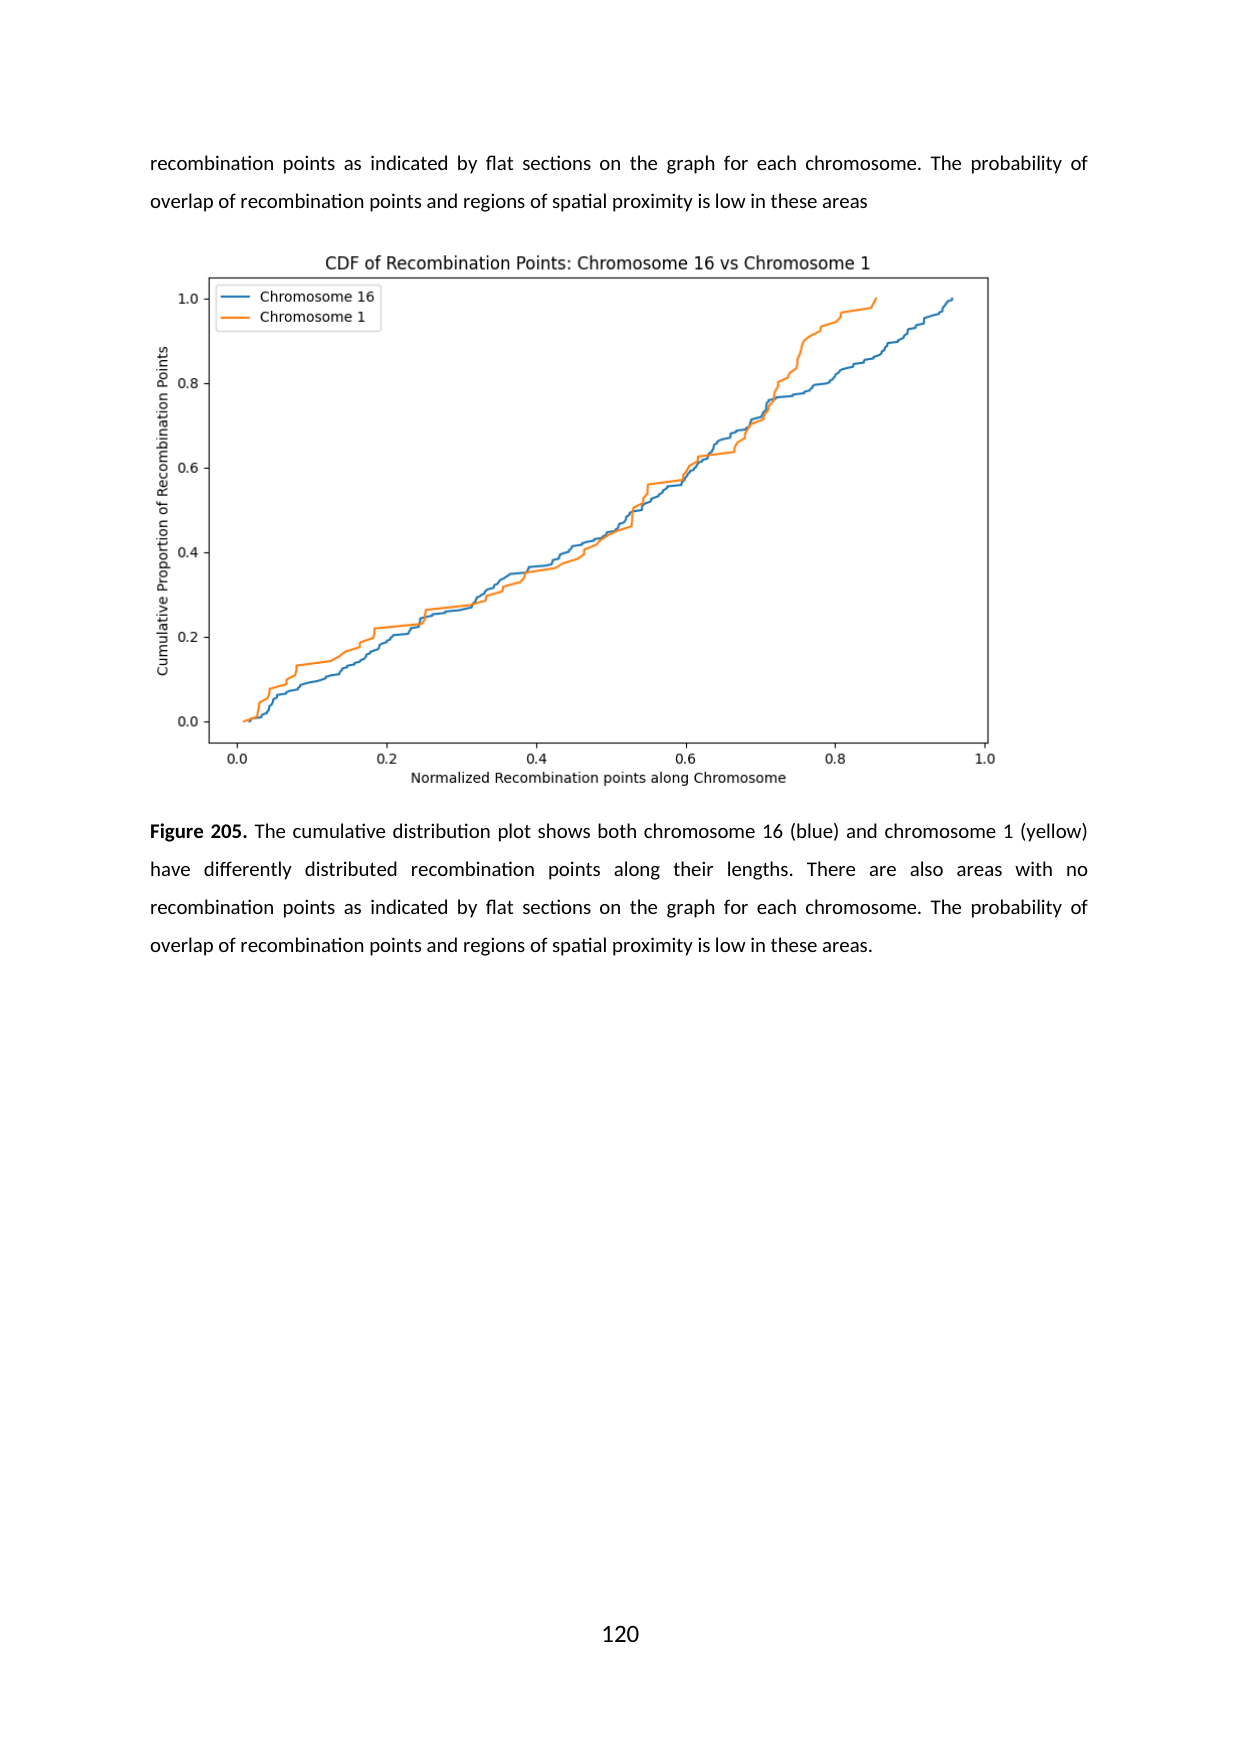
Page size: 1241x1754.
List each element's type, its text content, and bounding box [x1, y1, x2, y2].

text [150, 150, 1090, 213]
picture [150, 247, 1005, 787]
text Figure 205. The cumulative distribution plot shows both chromosome 16 (blue) and chromosome 1 (yellow) have differently distributed recombination points along their lengths. There are also areas with no recombination points as indicated by flat sections on the graph for each chromosome. The probability of overlap of recombination points and regions of spatial proximity is low in these areas. [150, 818, 1090, 958]
